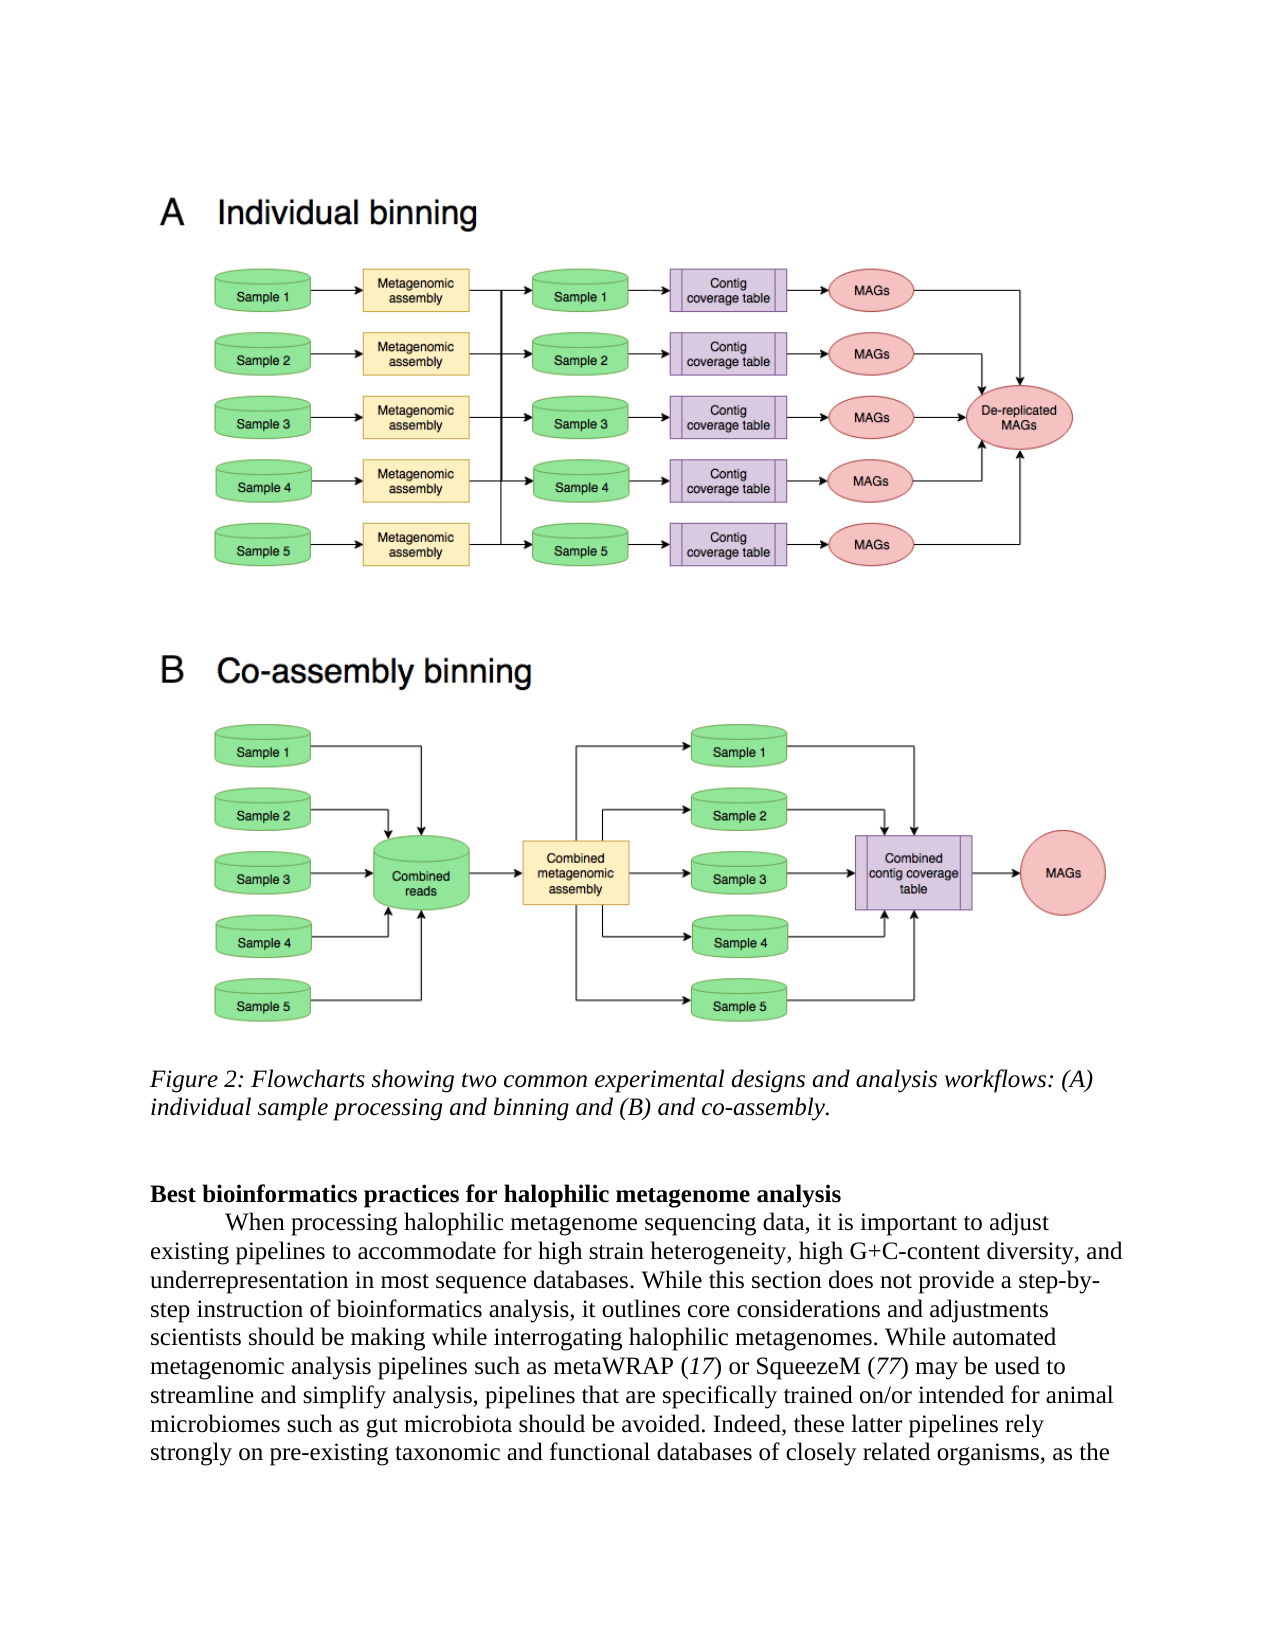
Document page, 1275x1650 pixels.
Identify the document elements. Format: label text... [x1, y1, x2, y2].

text Best bioinformatics practices for halophilic metagenome analysis [150, 1179, 1125, 1207]
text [150, 1207, 1125, 1466]
picture [150, 150, 1125, 1064]
text Figure 2: Flowcharts showing two common experimental designs and analysis workflows: (A) individual sample processing and binning and (B) and co-assembly. [150, 1064, 1125, 1121]
